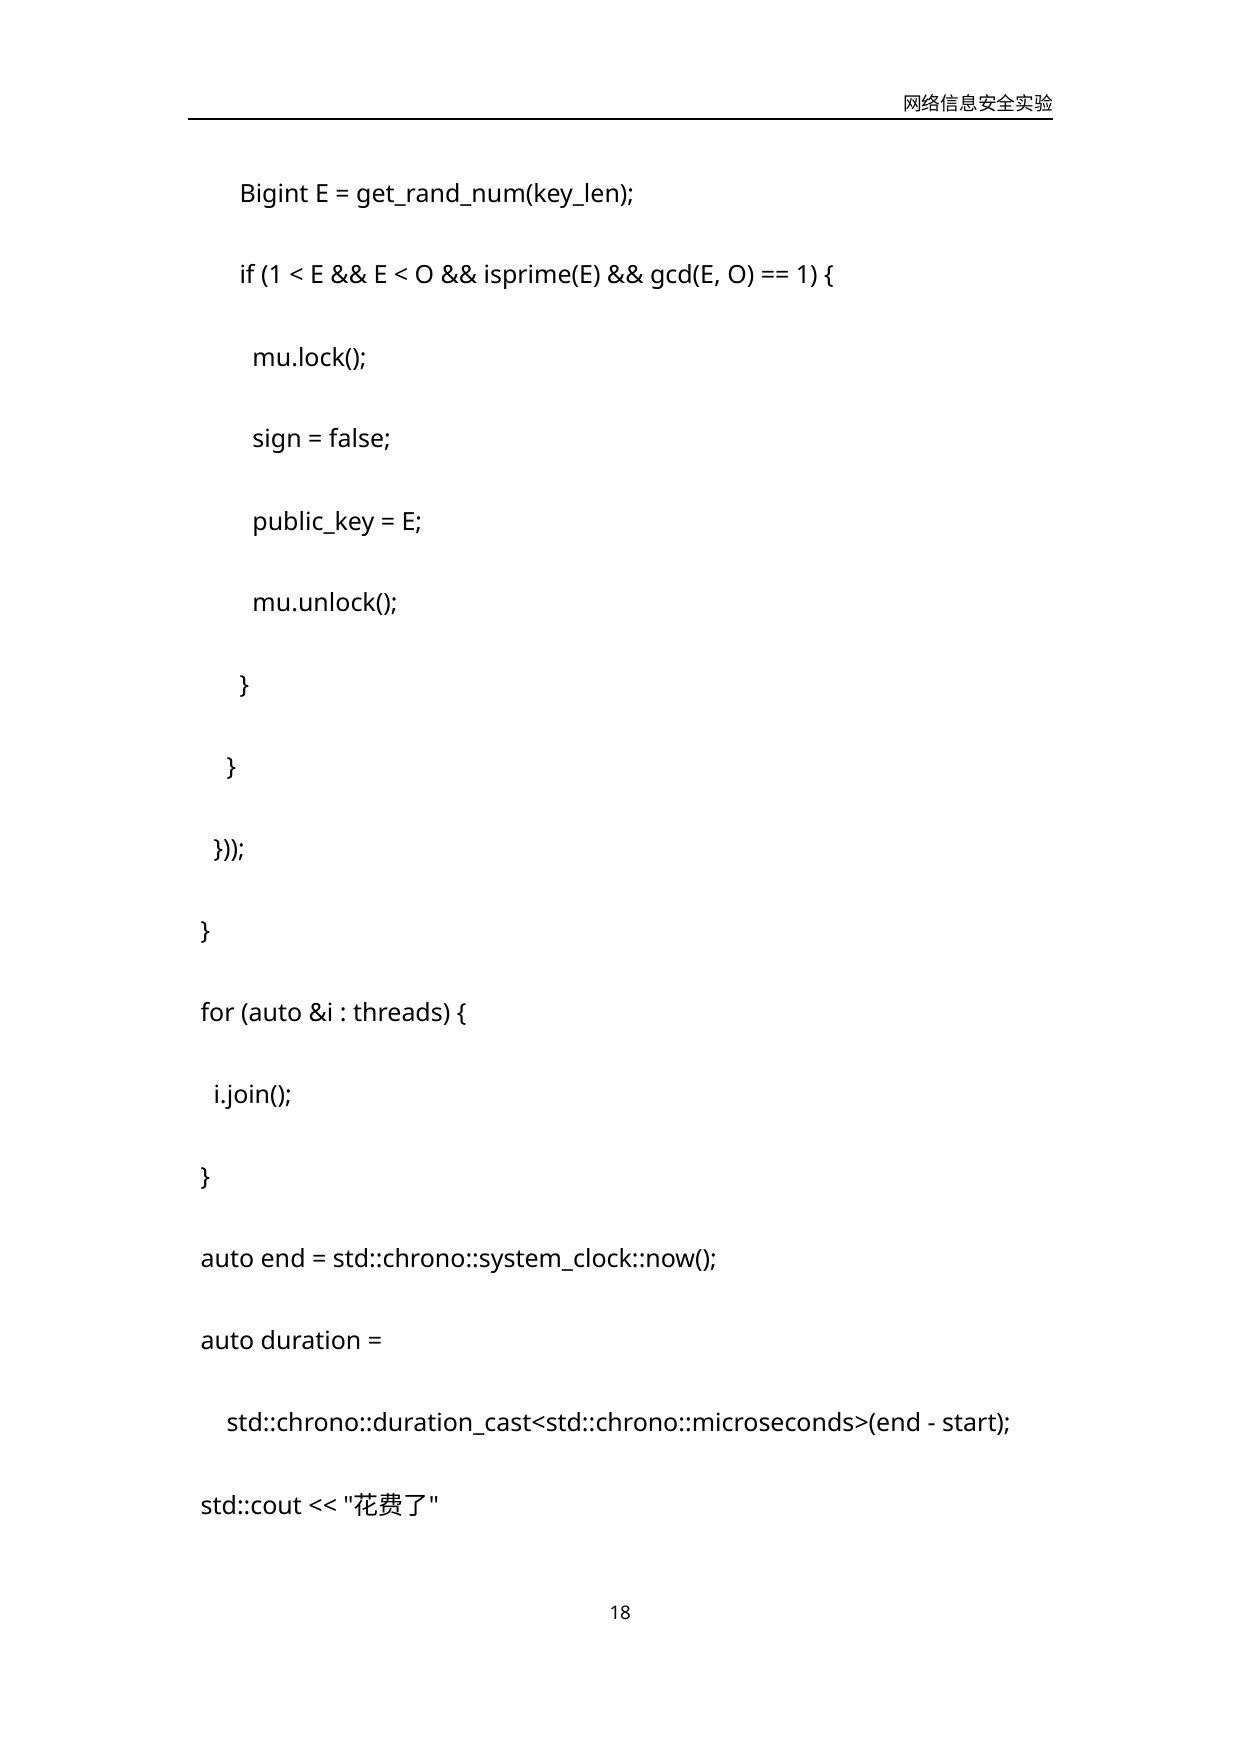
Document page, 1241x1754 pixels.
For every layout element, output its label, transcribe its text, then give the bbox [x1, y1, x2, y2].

text auto end = std::chrono::system_clock::now(); [187, 1226, 1053, 1291]
text Bigint E = get_rand_num(key_len); [187, 160, 1053, 225]
text } [187, 1143, 1053, 1208]
text mu.unlock(); [187, 570, 1053, 635]
text public_key = E; [187, 488, 1053, 553]
text auto duration = [187, 1307, 1053, 1372]
text if (1 < E && E < O && isprime(E) && gcd(E, O) == 1) { [187, 242, 1053, 307]
text std::chrono::duration_cast<std::chrono::microseconds>(end - start); [187, 1389, 1053, 1454]
text } [187, 898, 1053, 963]
text })); [187, 816, 1053, 881]
text i.join(); [187, 1062, 1053, 1127]
text std::cout << "花费了" [187, 1471, 1053, 1536]
text } [187, 734, 1053, 799]
text sign = false; [187, 406, 1053, 471]
text for (auto &i : threads) { [187, 979, 1053, 1044]
text mu.lock(); [187, 324, 1053, 389]
text } [187, 652, 1053, 717]
